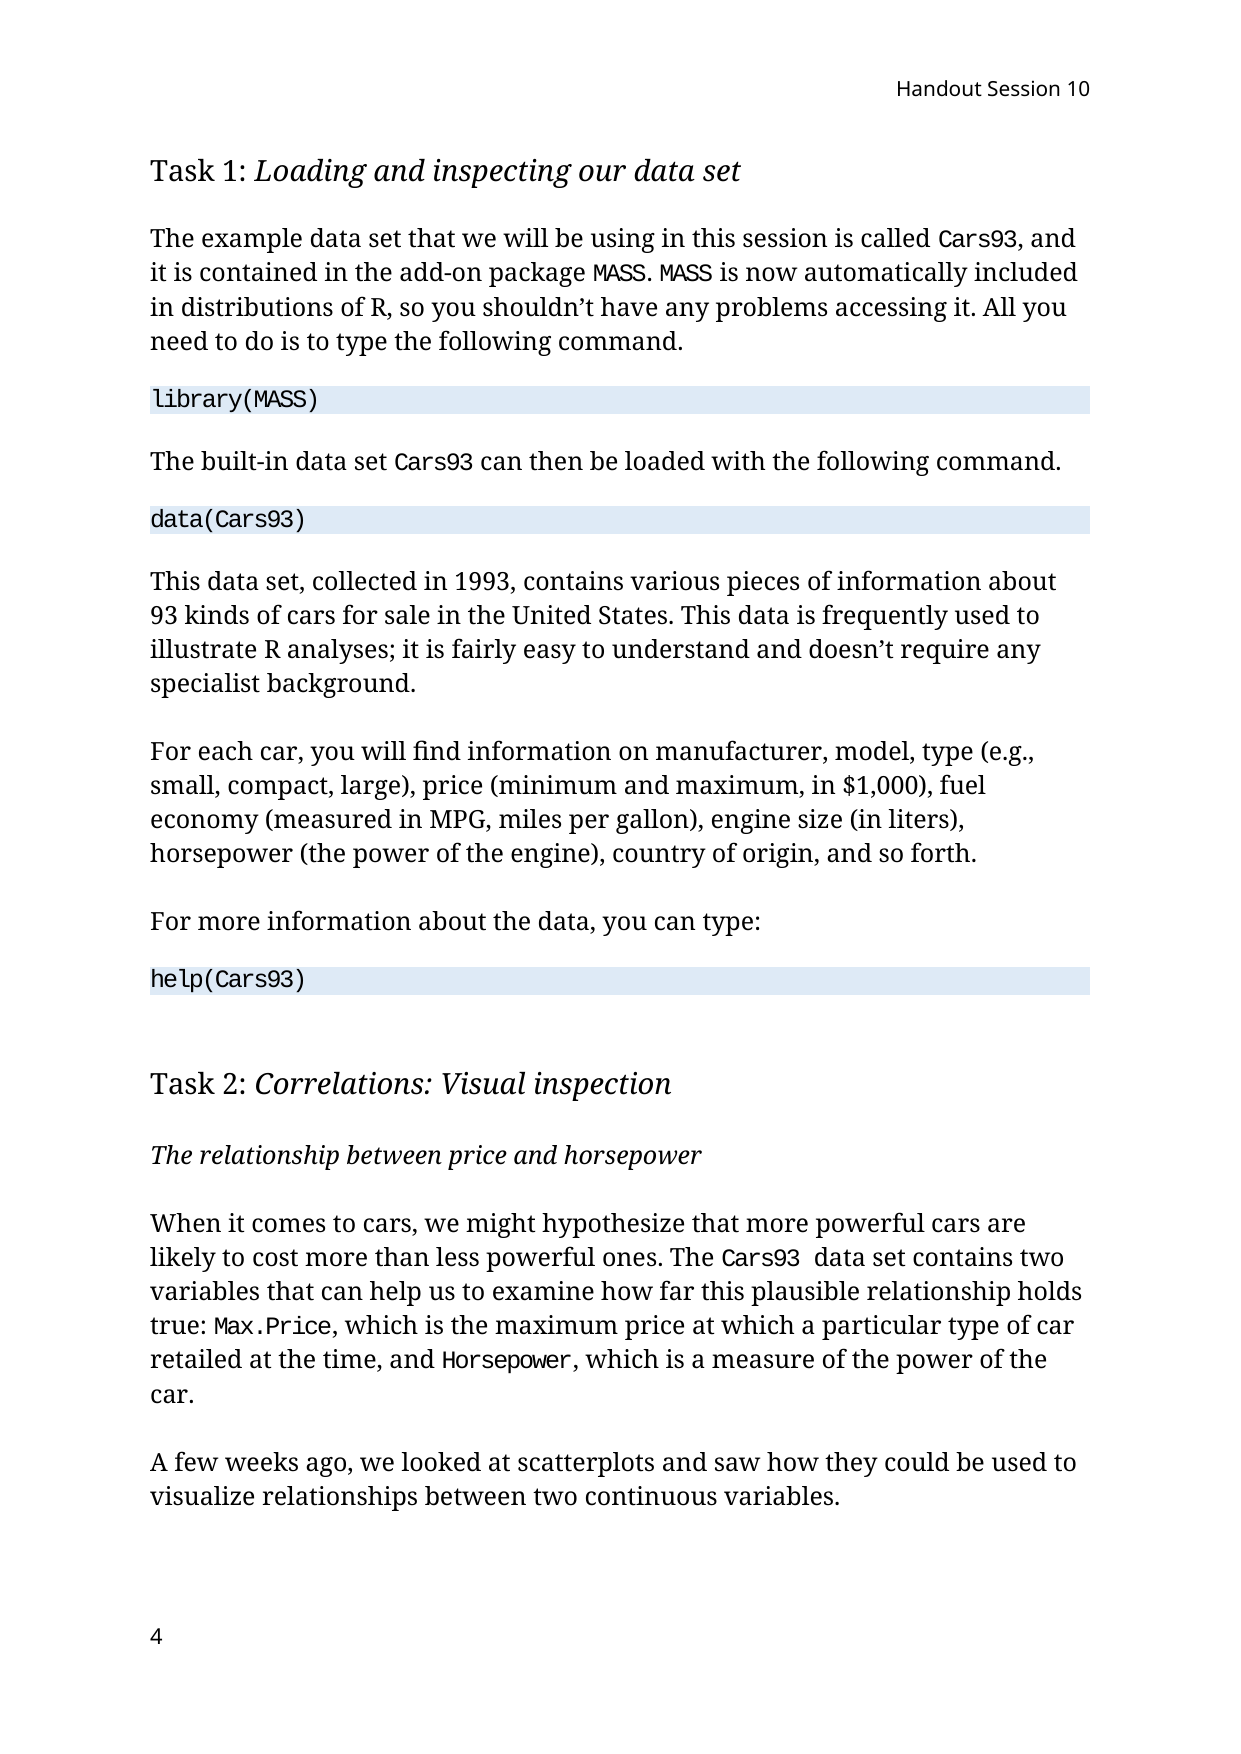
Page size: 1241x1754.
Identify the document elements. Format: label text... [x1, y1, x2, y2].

text For more information about the data, you can type: [150, 904, 1090, 938]
text When it comes to cars, we might hypothesize that more powerful cars are likely to cost more than less powerful ones. The Cars93 data set contains two variables that can help us to examine how far this plausible relationship holds true: Max.Price, which is the maximum price at which a particular type of car retailed at the time, and Horsepower, which is a measure of the power of the car. [150, 1205, 1090, 1410]
text data(Cars93) [150, 506, 1090, 534]
text Task 2: Correlations: Visual inspection [150, 1063, 1090, 1103]
text library(MASS) [150, 386, 1090, 414]
text The example data set that we will be using in this session is called Cars93, and it is contained in the add-on package MASS. MASS is now automatically included in distributions of R, so you shouldn’t have any problems accessing it. All you need to do is to type the following command. [150, 221, 1090, 357]
text The relationship between price and horsepower [150, 1137, 1090, 1171]
text Task 1: Loading and inspecting our data set [150, 150, 1090, 190]
text A few weeks ago, we looked at scatterplots and saw how they could be used to visualize relationships between two continuous variables. [150, 1444, 1090, 1513]
text For each car, you will find information on manufacturer, model, type (e.g., small, compact, large), price (minimum and maximum, in $1,000), fuel economy (measured in MPG, miles per gallon), engine size (in liters), horsepower (the power of the engine), country of origin, and so forth. [150, 734, 1090, 870]
text help(Cars93) [150, 967, 1090, 995]
text This data set, collected in 1993, contains various pieces of information about 93 kinds of cars for sale in the United States. This data is frequently used to illustrate R analyses; it is fairly easy to understand and doesn’t require any specialist background. [150, 563, 1090, 699]
text The built-in data set Cars93 can then be loaded with the following command. [150, 443, 1090, 477]
